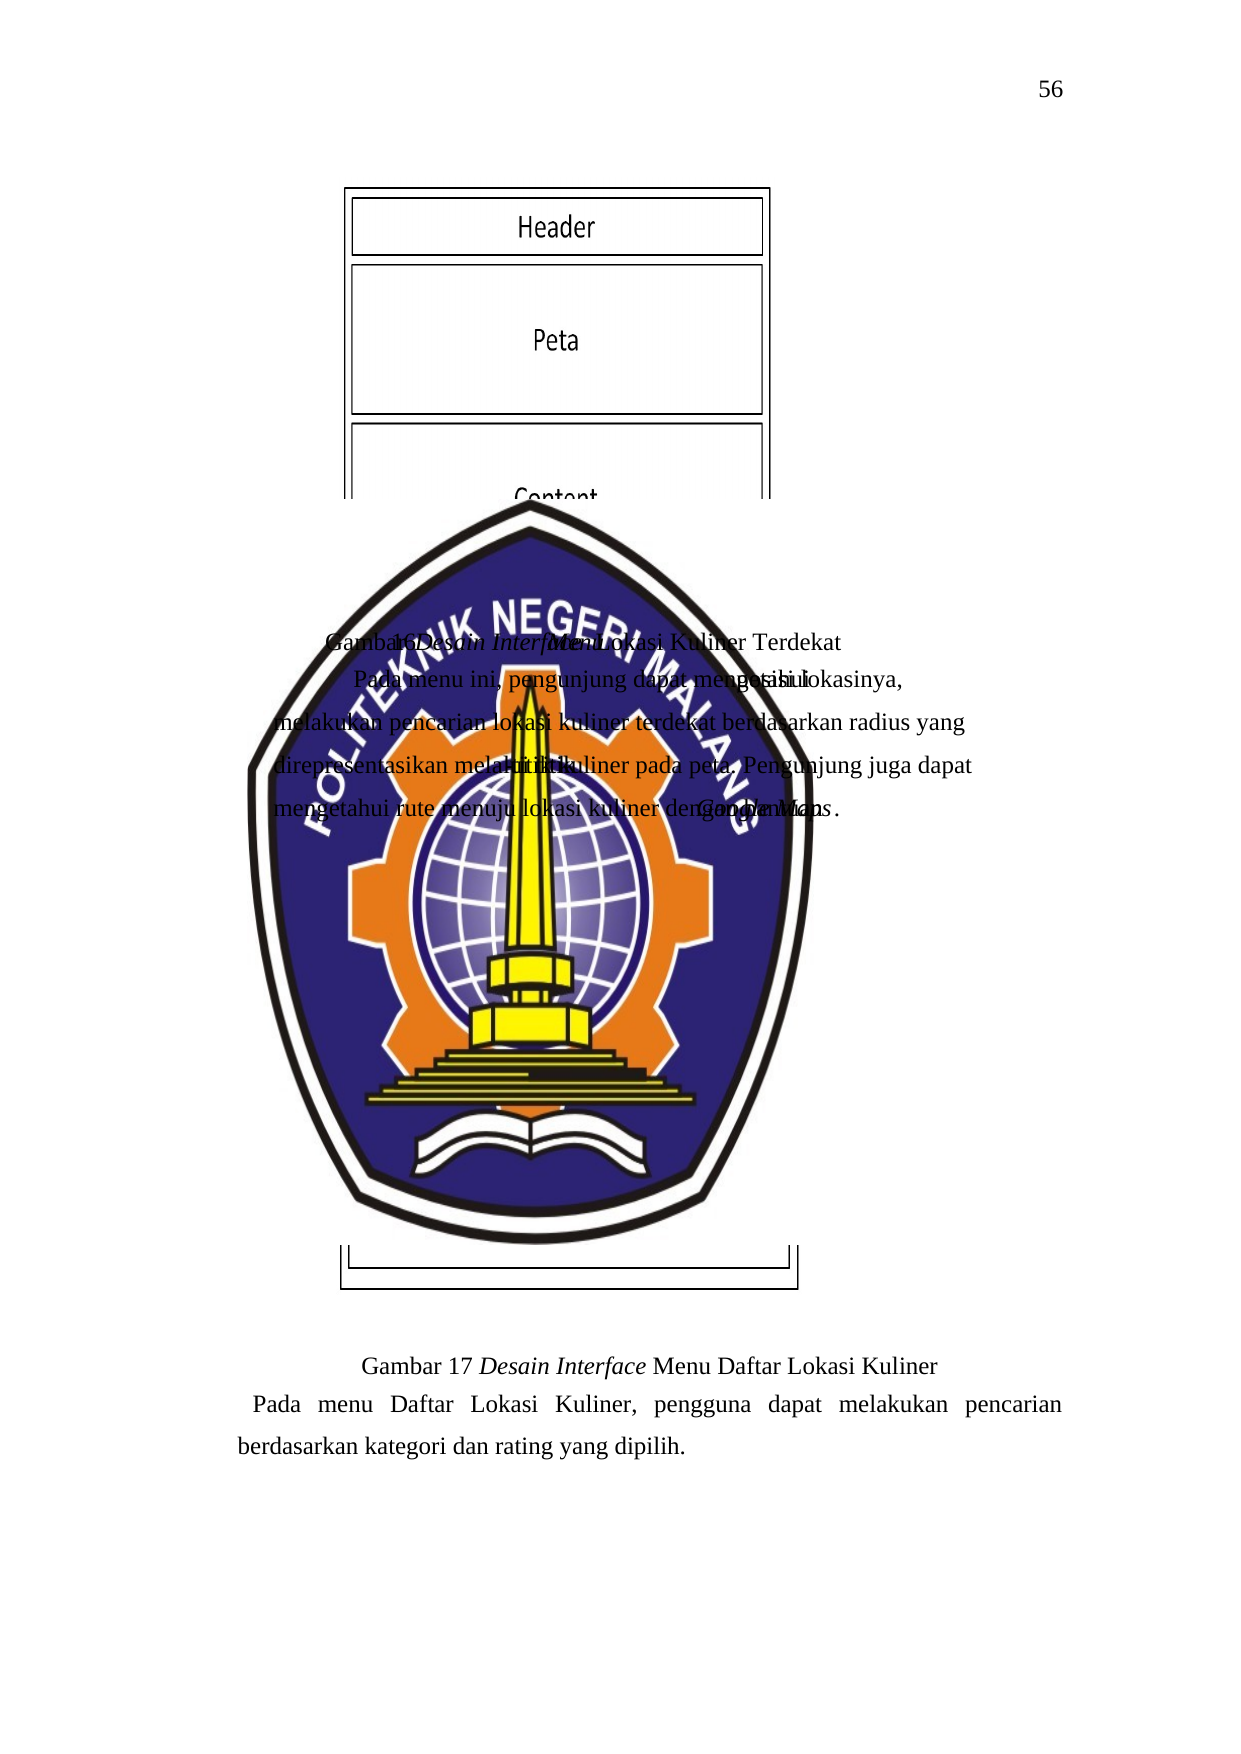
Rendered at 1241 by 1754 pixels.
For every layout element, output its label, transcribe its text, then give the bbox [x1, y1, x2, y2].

text Gambar 17 Desain Interface Menu Daftar Lokasi Kuliner [312, 1351, 986, 1380]
text Pada menu Daftar Lokasi Kuliner, pengguna dapat melakukan pencarian berdasarkan kategori dan rating yang dipilih. [236, 1389, 1063, 1460]
picture [799, 805, 805, 815]
picture [247, 177, 814, 1306]
